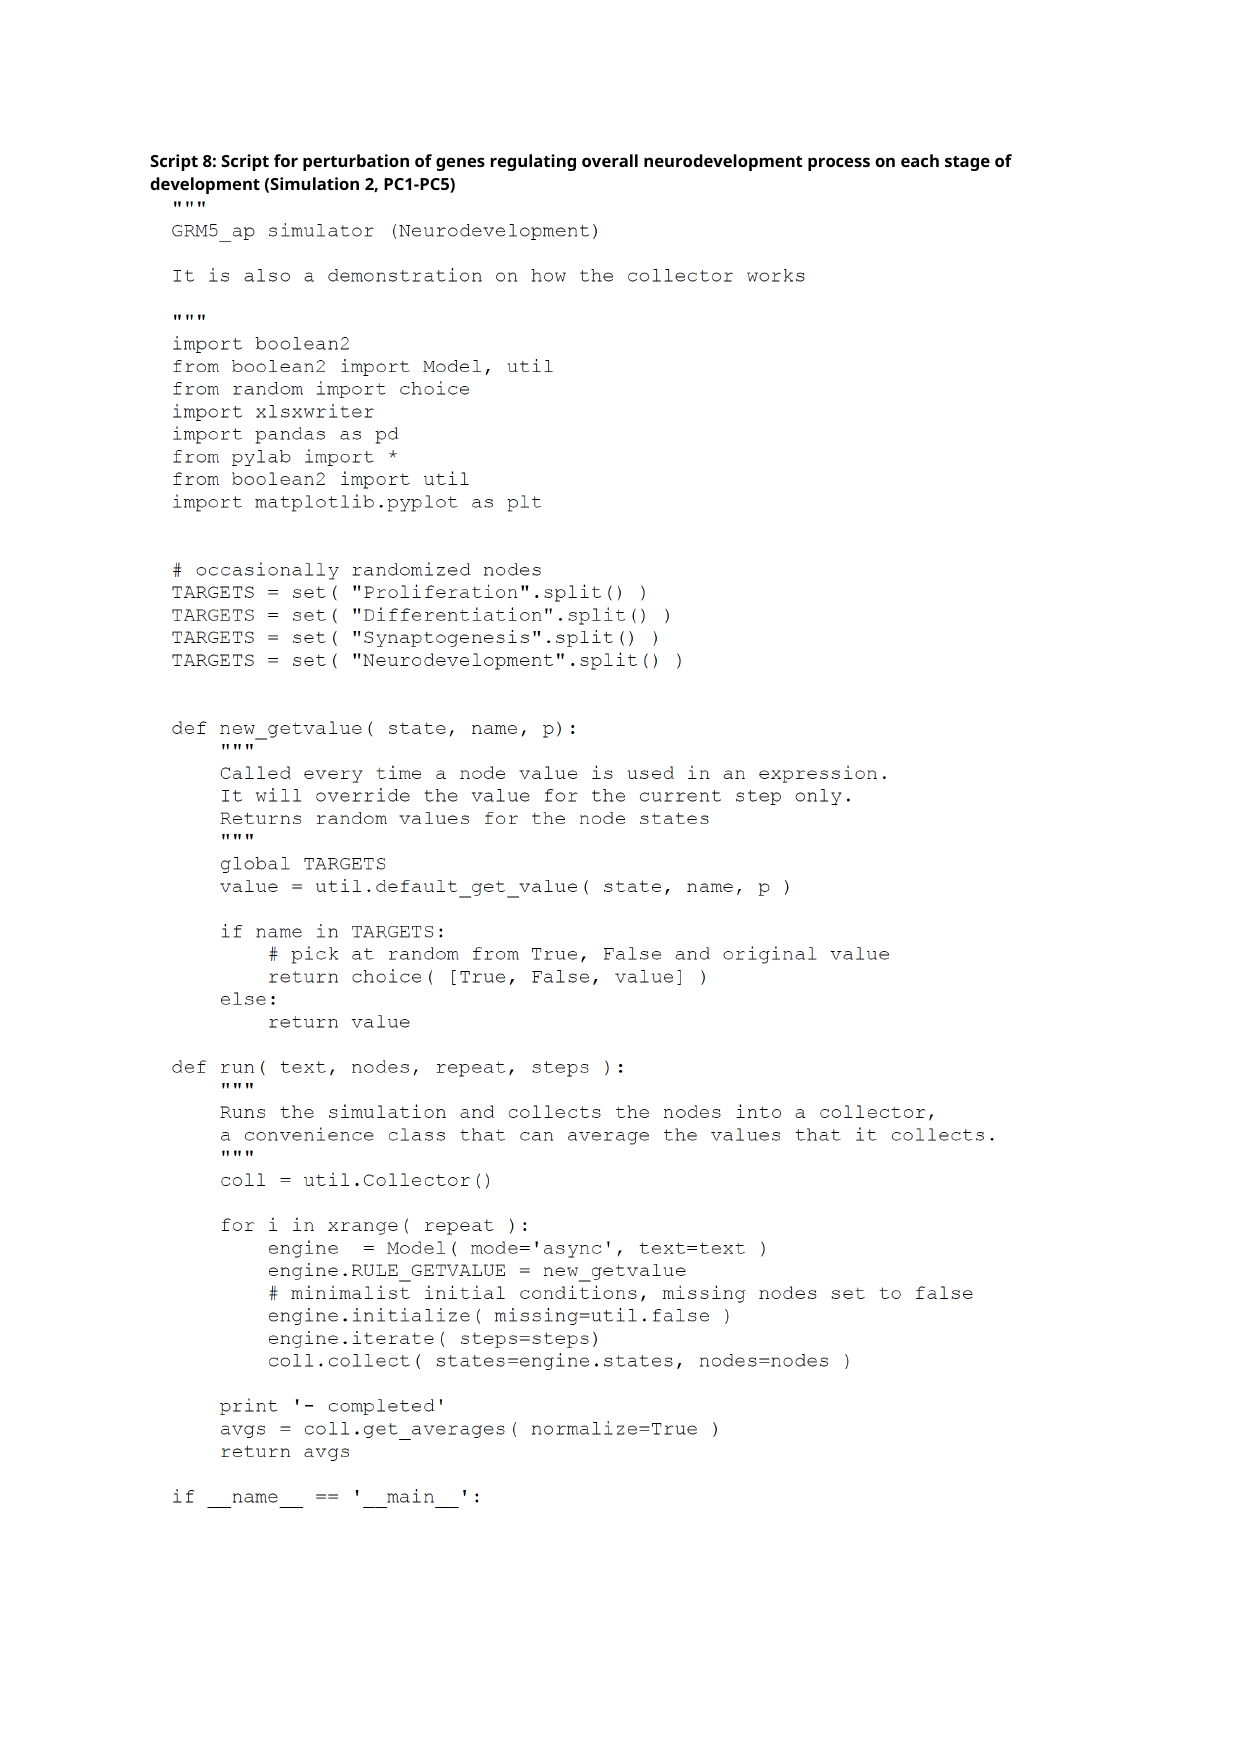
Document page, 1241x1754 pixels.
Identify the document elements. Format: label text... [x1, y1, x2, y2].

text Script 8: Script for perturbation of genes regulating overall neurodevelopment process on each stage of development (Simulation 2, PC1-PC5) [150, 150, 1090, 195]
picture [150, 195, 1014, 1529]
